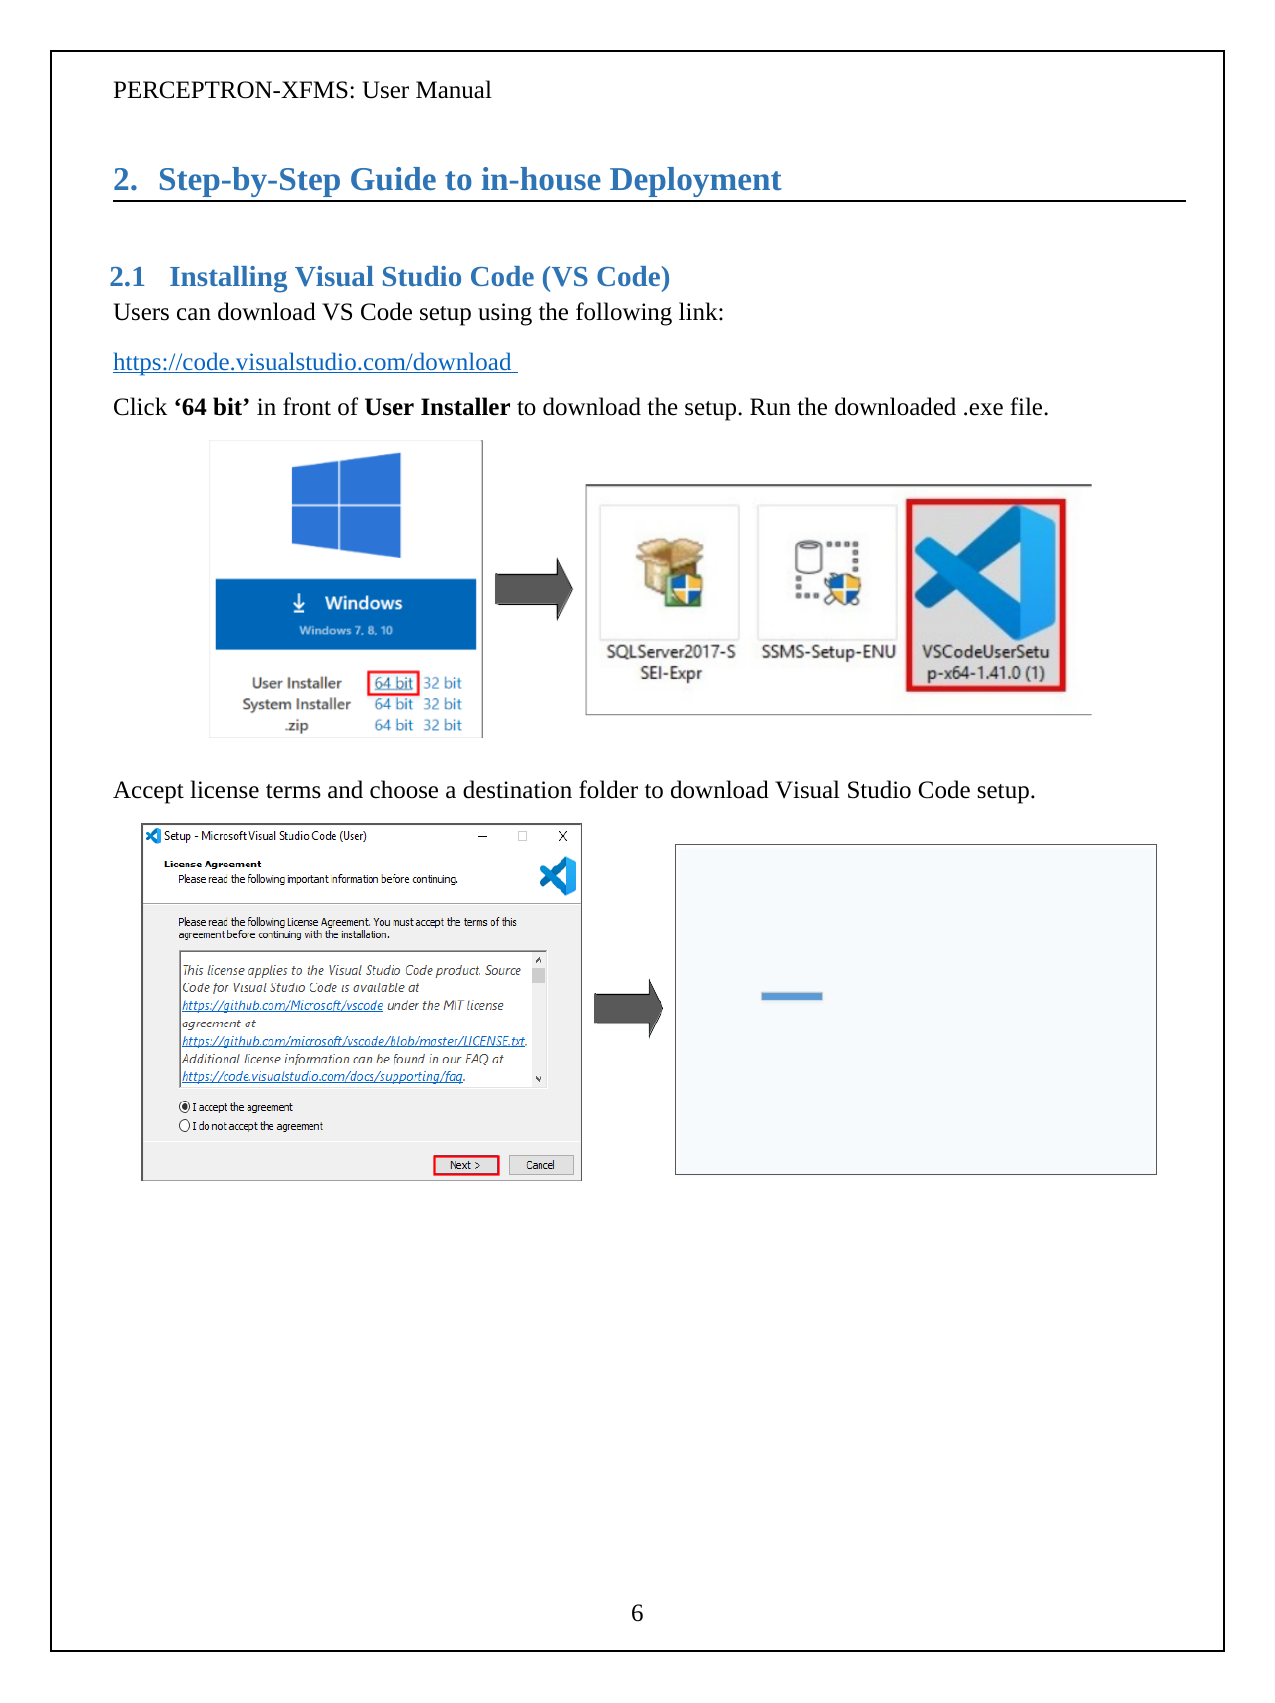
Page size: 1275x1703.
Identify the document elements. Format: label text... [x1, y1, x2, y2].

subtitle Step-by-Step Guide to in-house Deployment [113, 159, 1186, 200]
text Accept license terms and choose a destination folder to download Visual Studio Code setup. [113, 776, 1186, 804]
text Users can download VS Code setup using the following link: [113, 297, 1186, 326]
text https://code.visualstudio.com/download [113, 347, 1186, 376]
text Click ‘64 bit’ in front of User Installer to download the setup. Run the downloaded .exe file. [113, 392, 1186, 421]
subtitle Installing Visual Studio Code (VS Code) [109, 259, 1186, 292]
